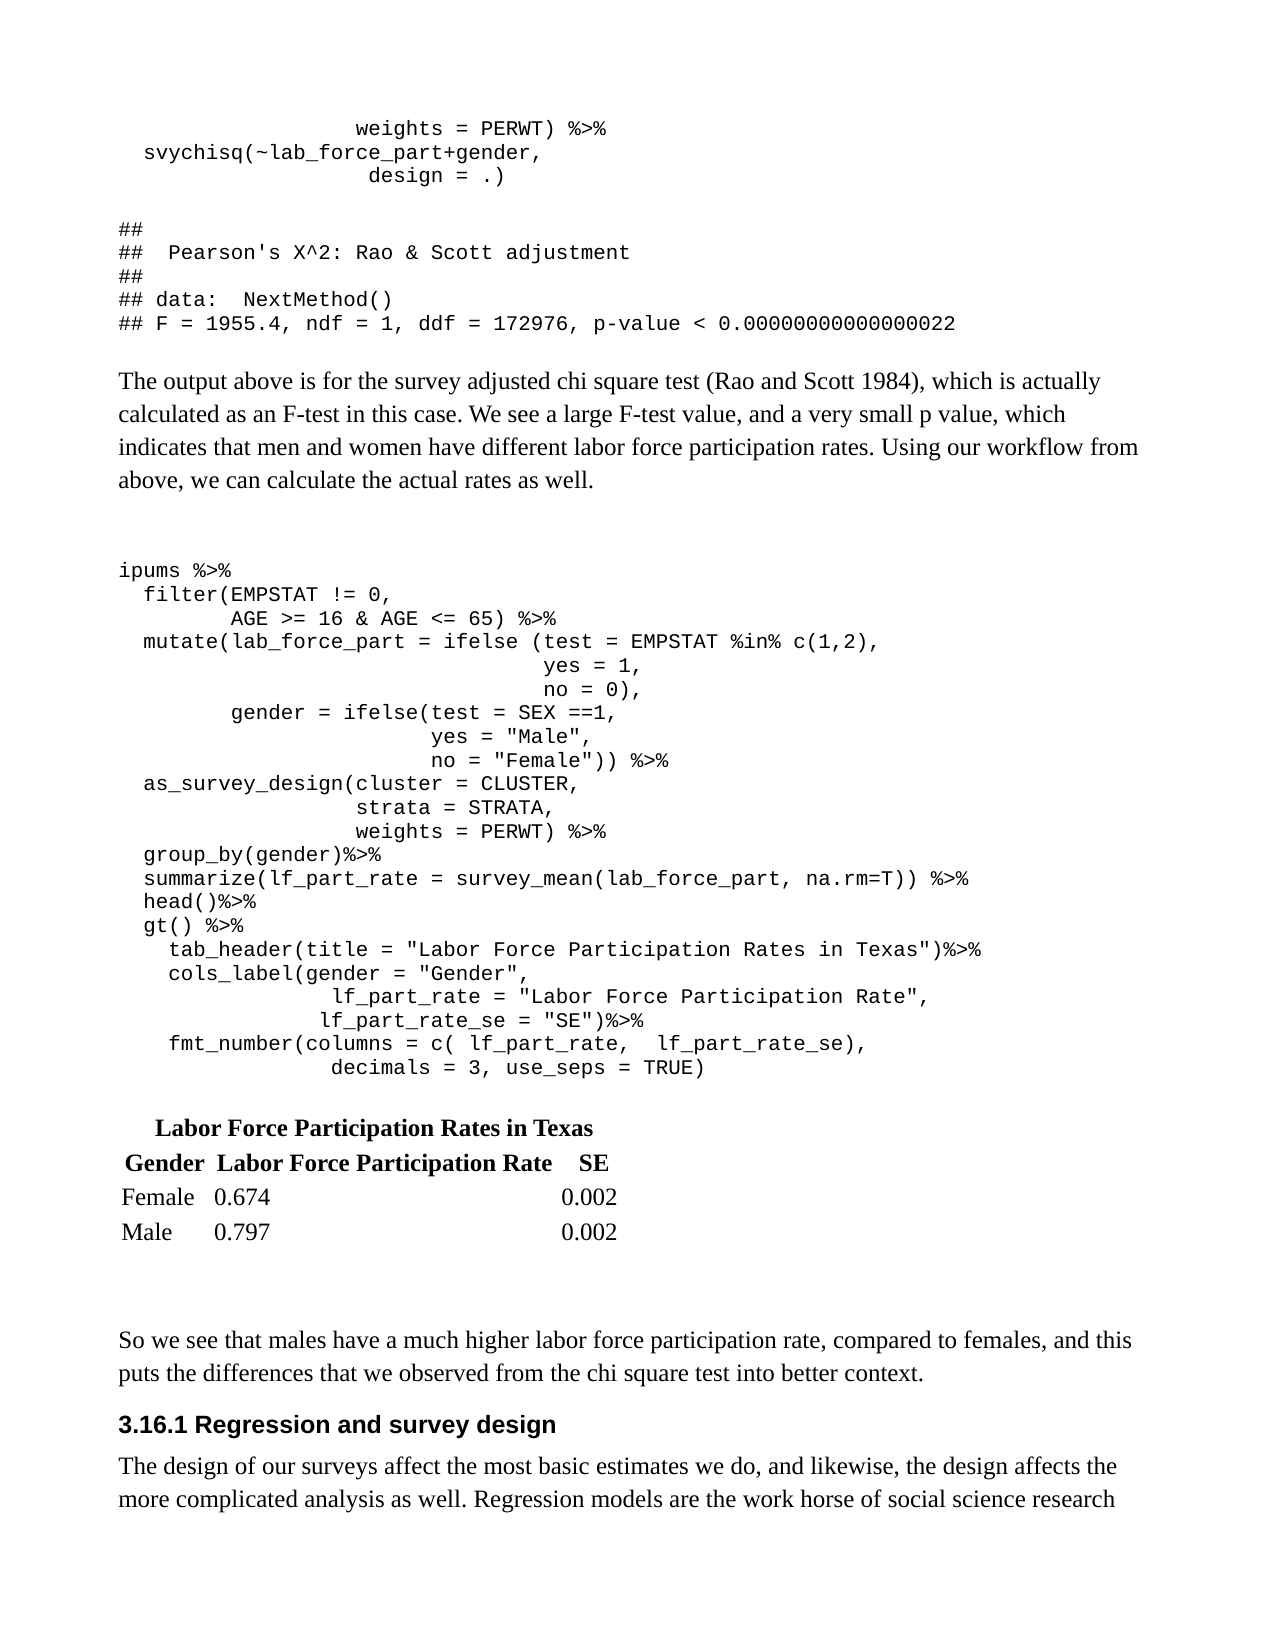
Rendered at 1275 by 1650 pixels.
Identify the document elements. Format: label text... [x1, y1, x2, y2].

text ## [118, 266, 1157, 289]
text no = "Female")) %>% [118, 750, 1157, 773]
text head()%>% [118, 892, 1157, 915]
text ## F = 1955.4, ndf = 1, ddf = 172976, p-value < 0.00000000000000022 [118, 313, 1157, 337]
text gender = ifelse(test = SEX ==1, [118, 702, 1157, 726]
subtitle 3.16.1 Regression and survey design [118, 1410, 1157, 1438]
text filter(EMPSTAT != 0, [118, 584, 1157, 608]
text yes = 1, [118, 655, 1157, 679]
text fmt_number(columns = c( lf_part_rate, lf_part_rate_se), [118, 1033, 1157, 1057]
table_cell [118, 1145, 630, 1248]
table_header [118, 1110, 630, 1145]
text weights = PERWT) %>% [118, 821, 1157, 844]
text ## [118, 218, 1157, 242]
text decimals = 3, use_seps = TRUE) [118, 1057, 1157, 1081]
text The output above is for the survey adjusted chi square test (Rao and Scott 1984), which is actually calculated as an F-test in this case. We see a large F-test value, and a very small p value, which indicates that men and women have different labor force participation rates. Using our workflow from above, we can calculate the actual rates as well. [118, 366, 1157, 494]
text ## Pearson's X^2: Rao & Scott adjustment [118, 242, 1157, 266]
text no = 0), [118, 679, 1157, 702]
text as_survey_design(cluster = CLUSTER, [118, 773, 1157, 797]
text So we see that males have a much higher labor force participation rate, compared to females, and this puts the differences that we observed from the chi square test into better context. [118, 1325, 1157, 1387]
text summarize(lf_part_rate = survey_mean(lab_force_part, na.rm=T)) %>% [118, 868, 1157, 892]
text yes = "Male", [118, 726, 1157, 750]
text weights = PERWT) %>% [118, 118, 1157, 142]
text ipums %>% [118, 561, 1157, 584]
text tab_header(title = "Labor Force Participation Rates in Texas")%>% [118, 939, 1157, 962]
text design = .) [118, 165, 1157, 189]
text AGE >= 16 & AGE <= 65) %>% [118, 608, 1157, 631]
text strata = STRATA, [118, 797, 1157, 821]
text mutate(lab_force_part = ifelse (test = EMPSTAT %in% c(1,2), [118, 631, 1157, 655]
text lf_part_rate = "Labor Force Participation Rate", [118, 986, 1157, 1010]
text gt() %>% [118, 915, 1157, 939]
text svychisq(~lab_force_part+gender, [118, 142, 1157, 165]
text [118, 1451, 1157, 1513]
text lf_part_rate_se = "SE")%>% [118, 1010, 1157, 1033]
text ## data: NextMethod() [118, 289, 1157, 313]
text cols_label(gender = "Gender", [118, 962, 1157, 986]
text group_by(gender)%>% [118, 844, 1157, 868]
